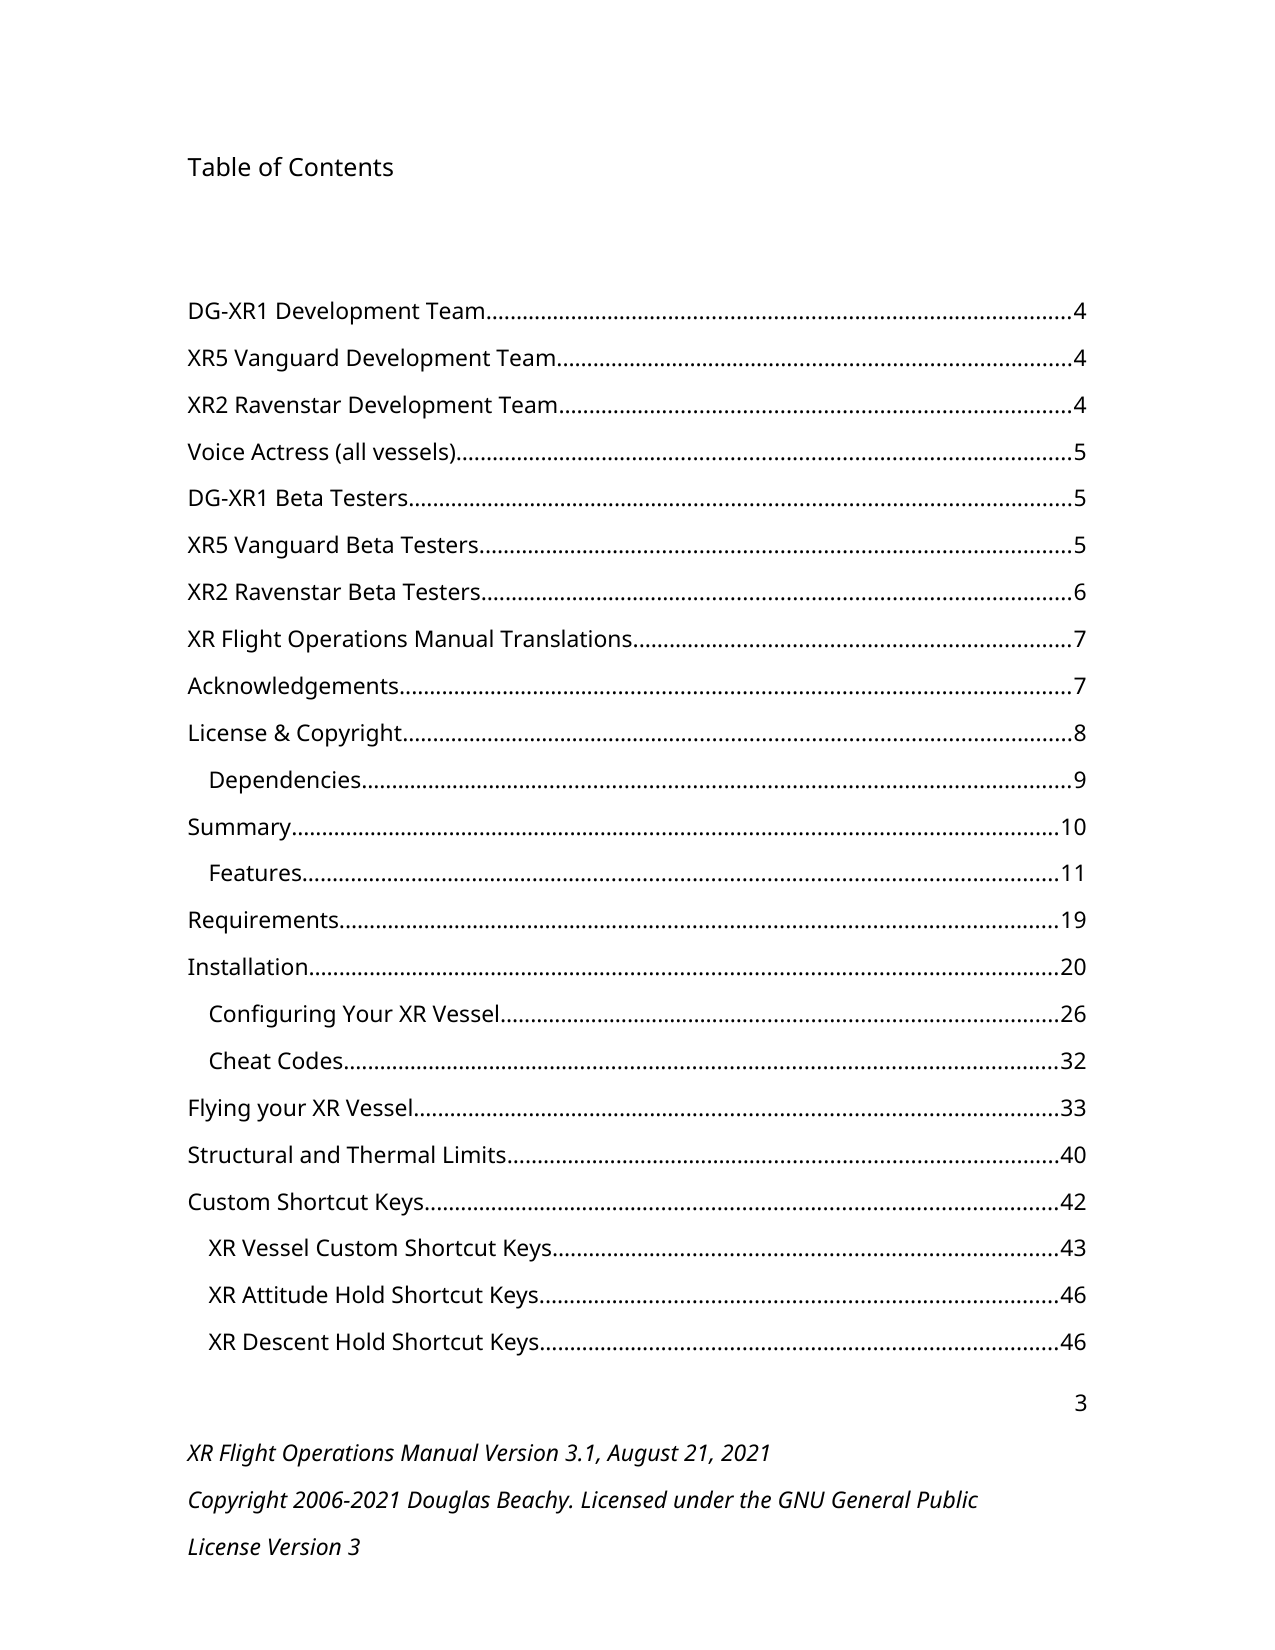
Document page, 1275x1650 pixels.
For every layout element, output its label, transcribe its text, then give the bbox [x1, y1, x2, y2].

text XR Vessel Custom Shortcut Keys 43 [208, 1232, 1087, 1263]
text Configuring Your XR Vessel 26 [208, 998, 1087, 1029]
text Structural and Thermal Limits 40 [187, 1138, 1087, 1170]
text Flying your XR Vessel 33 [187, 1092, 1087, 1123]
text Table of Contents [187, 150, 1087, 184]
text XR Descent Hold Shortcut Keys 46 [208, 1326, 1087, 1357]
text XR2 Ravenstar Beta Testers 6 [187, 576, 1087, 607]
text XR5 Vanguard Beta Testers 5 [187, 529, 1087, 560]
text DG-XR1 Development Team 4 [187, 295, 1087, 326]
text Summary 10 [187, 810, 1087, 842]
text XR2 Ravenstar Development Team 4 [187, 388, 1087, 420]
text Installation 20 [187, 951, 1087, 982]
text Requirements 19 [187, 904, 1087, 935]
text XR Attitude Hold Shortcut Keys 46 [208, 1279, 1087, 1310]
text Cheat Codes 32 [208, 1045, 1087, 1076]
text Features 11 [208, 857, 1087, 888]
text Voice Actress (all vessels) 5 [187, 435, 1087, 467]
text License & Copyright 8 [187, 717, 1087, 748]
text DG-XR1 Beta Testers 5 [187, 482, 1087, 513]
text Custom Shortcut Keys 42 [187, 1185, 1087, 1217]
text Dependencies 9 [208, 763, 1087, 795]
text Acknowledgements 7 [187, 670, 1087, 701]
text XR5 Vanguard Development Team 4 [187, 342, 1087, 373]
text XR Flight Operations Manual Translations 7 [187, 623, 1087, 654]
